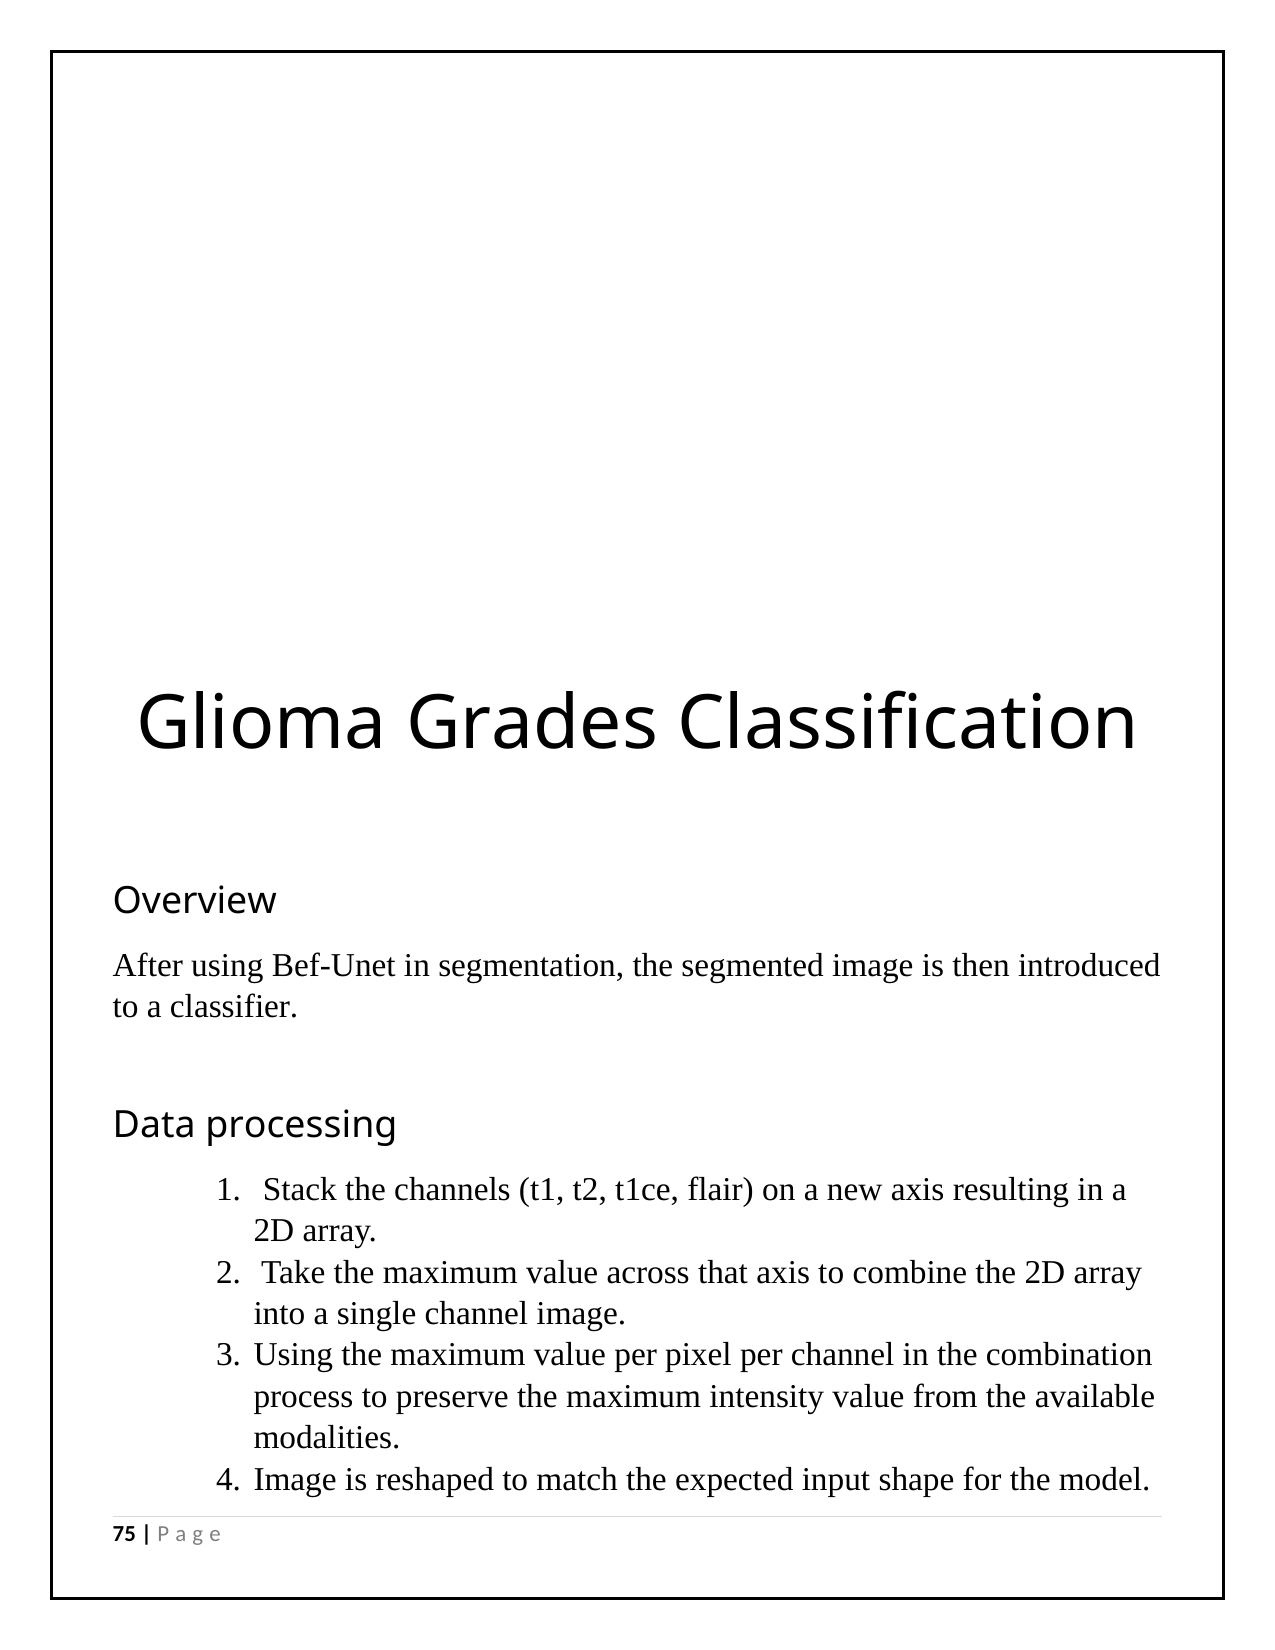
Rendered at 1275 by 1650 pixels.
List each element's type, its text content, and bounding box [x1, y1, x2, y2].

text Overview [112, 873, 1162, 924]
list Image is reshaped to match the expected input shape for the model. [216, 1459, 1162, 1497]
list Take the maximum value across that axis to combine the 2D array into a single channel image. [216, 1252, 1162, 1332]
text After using Bef-Unet in segmentation, the segmented image is then introduced to a classifier. [112, 945, 1162, 1025]
list Stack the channels (t1, t2, t1ce, flair) on a new axis resulting in a 2D array. [216, 1169, 1162, 1249]
text Glioma Grades Classification [112, 668, 1162, 771]
list Using the maximum value per pixel per channel in the combination process to preserve the maximum intensity value from the available modalities. [216, 1335, 1162, 1456]
text Data processing [112, 1097, 1162, 1148]
